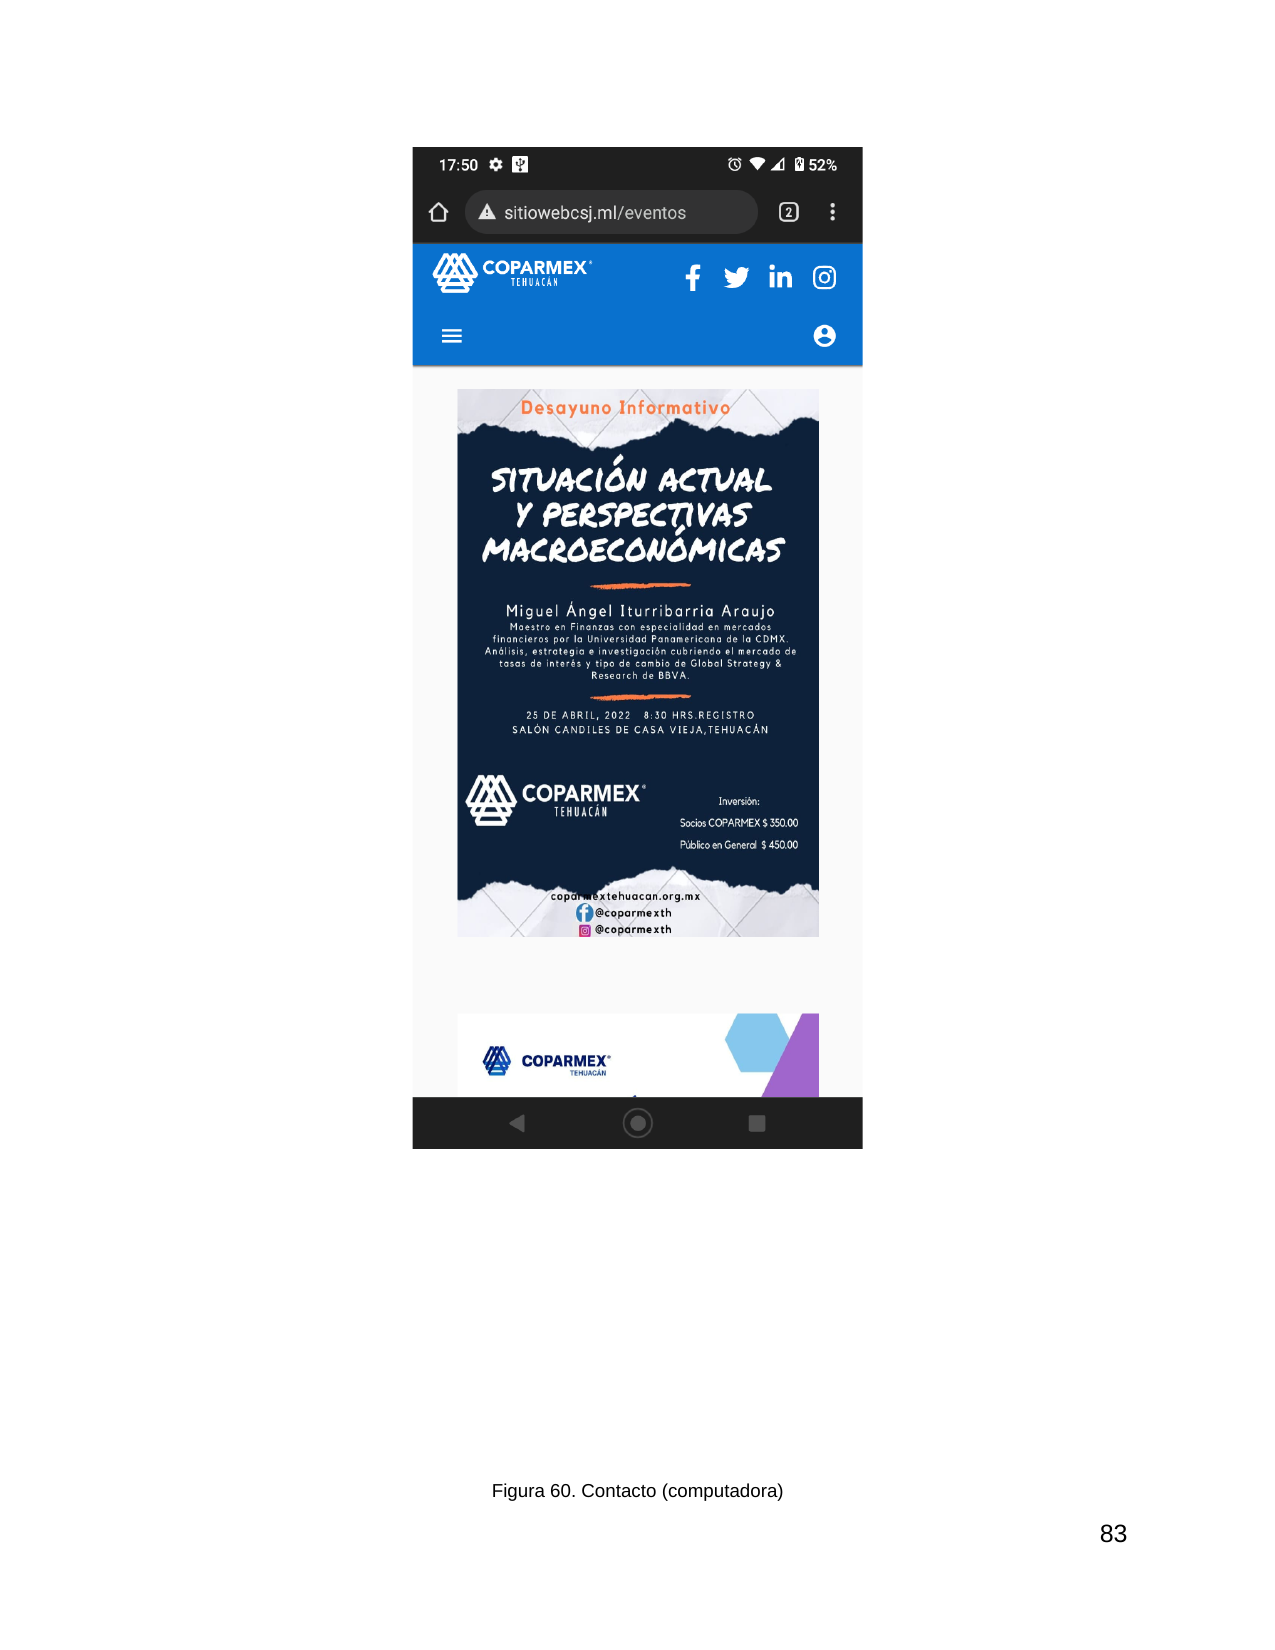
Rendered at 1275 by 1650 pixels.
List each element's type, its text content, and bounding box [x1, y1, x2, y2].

text Figura 60. Contacto (computadora) [148, 1479, 1127, 1501]
picture [412, 147, 863, 1149]
